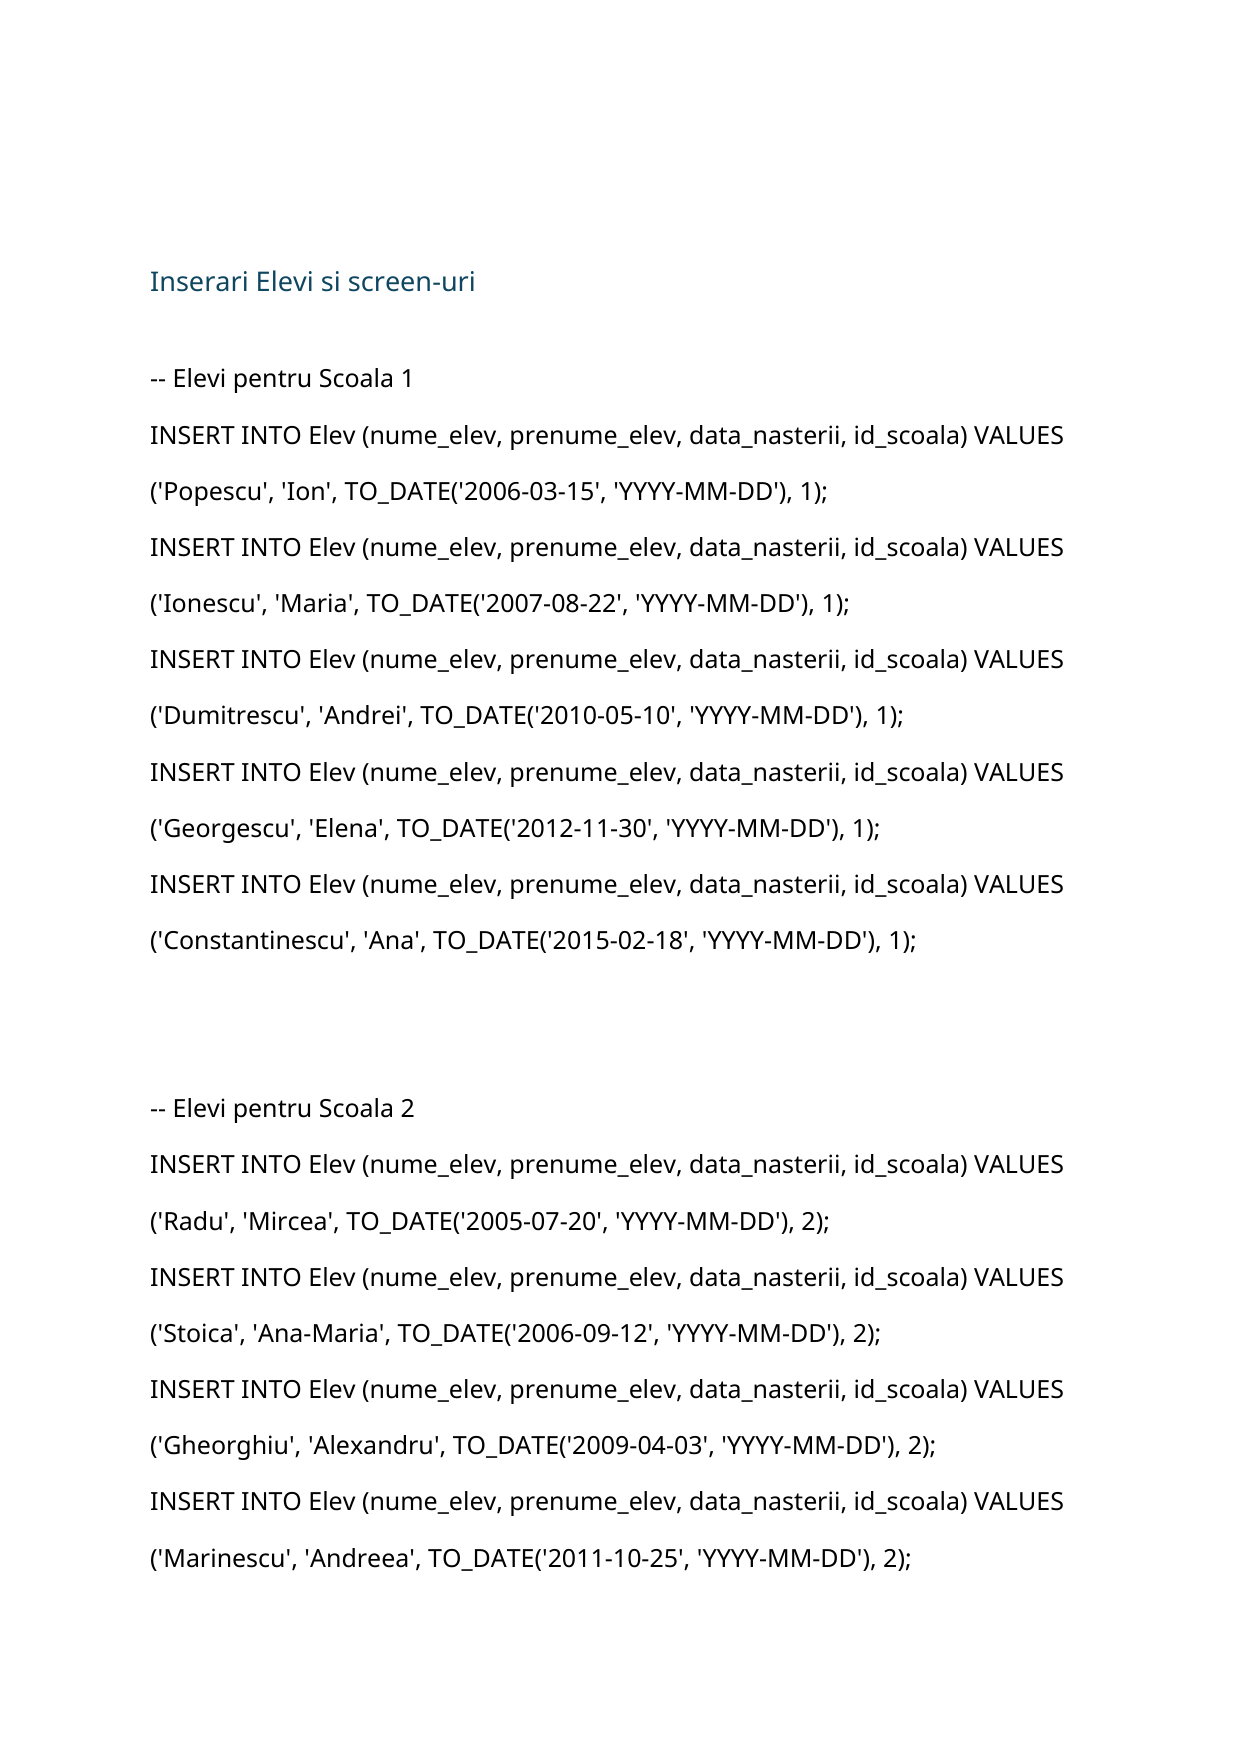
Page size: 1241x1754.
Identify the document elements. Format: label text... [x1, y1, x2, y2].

text -- Elevi pentru Scoala 2 [150, 1091, 1090, 1125]
text ('Stoica', 'Ana-Maria', TO_DATE('2006-09-12', 'YYYY-MM-DD'), 2); [150, 1316, 1090, 1350]
text ('Marinescu', 'Andreea', TO_DATE('2011-10-25', 'YYYY-MM-DD'), 2); [150, 1540, 1090, 1574]
text INSERT INTO Elev (nume_elev, prenume_elev, data_nasterii, id_scoala) VALUES [150, 529, 1090, 564]
text -- Elevi pentru Scoala 1 [150, 361, 1090, 395]
text INSERT INTO Elev (nume_elev, prenume_elev, data_nasterii, id_scoala) VALUES [150, 1372, 1090, 1406]
text INSERT INTO Elev (nume_elev, prenume_elev, data_nasterii, id_scoala) VALUES [150, 642, 1090, 676]
text ('Gheorghiu', 'Alexandru', TO_DATE('2009-04-03', 'YYYY-MM-DD'), 2); [150, 1428, 1090, 1462]
text INSERT INTO Elev (nume_elev, prenume_elev, data_nasterii, id_scoala) VALUES [150, 866, 1090, 901]
text INSERT INTO Elev (nume_elev, prenume_elev, data_nasterii, id_scoala) VALUES [150, 417, 1090, 451]
text ('Ionescu', 'Maria', TO_DATE('2007-08-22', 'YYYY-MM-DD'), 1); [150, 586, 1090, 620]
text INSERT INTO Elev (nume_elev, prenume_elev, data_nasterii, id_scoala) VALUES [150, 1259, 1090, 1293]
text ('Constantinescu', 'Ana', TO_DATE('2015-02-18', 'YYYY-MM-DD'), 1); [150, 923, 1090, 957]
text ('Georgescu', 'Elena', TO_DATE('2012-11-30', 'YYYY-MM-DD'), 1); [150, 810, 1090, 844]
text ('Popescu', 'Ion', TO_DATE('2006-03-15', 'YYYY-MM-DD'), 1); [150, 473, 1090, 507]
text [150, 1484, 1090, 1518]
text ('Dumitrescu', 'Andrei', TO_DATE('2010-05-10', 'YYYY-MM-DD'), 1); [150, 698, 1090, 732]
text ('Radu', 'Mircea', TO_DATE('2005-07-20', 'YYYY-MM-DD'), 2); [150, 1203, 1090, 1237]
text INSERT INTO Elev (nume_elev, prenume_elev, data_nasterii, id_scoala) VALUES [150, 754, 1090, 788]
subtitle Inserari Elevi si screen-uri [150, 262, 1090, 299]
text INSERT INTO Elev (nume_elev, prenume_elev, data_nasterii, id_scoala) VALUES [150, 1147, 1090, 1181]
